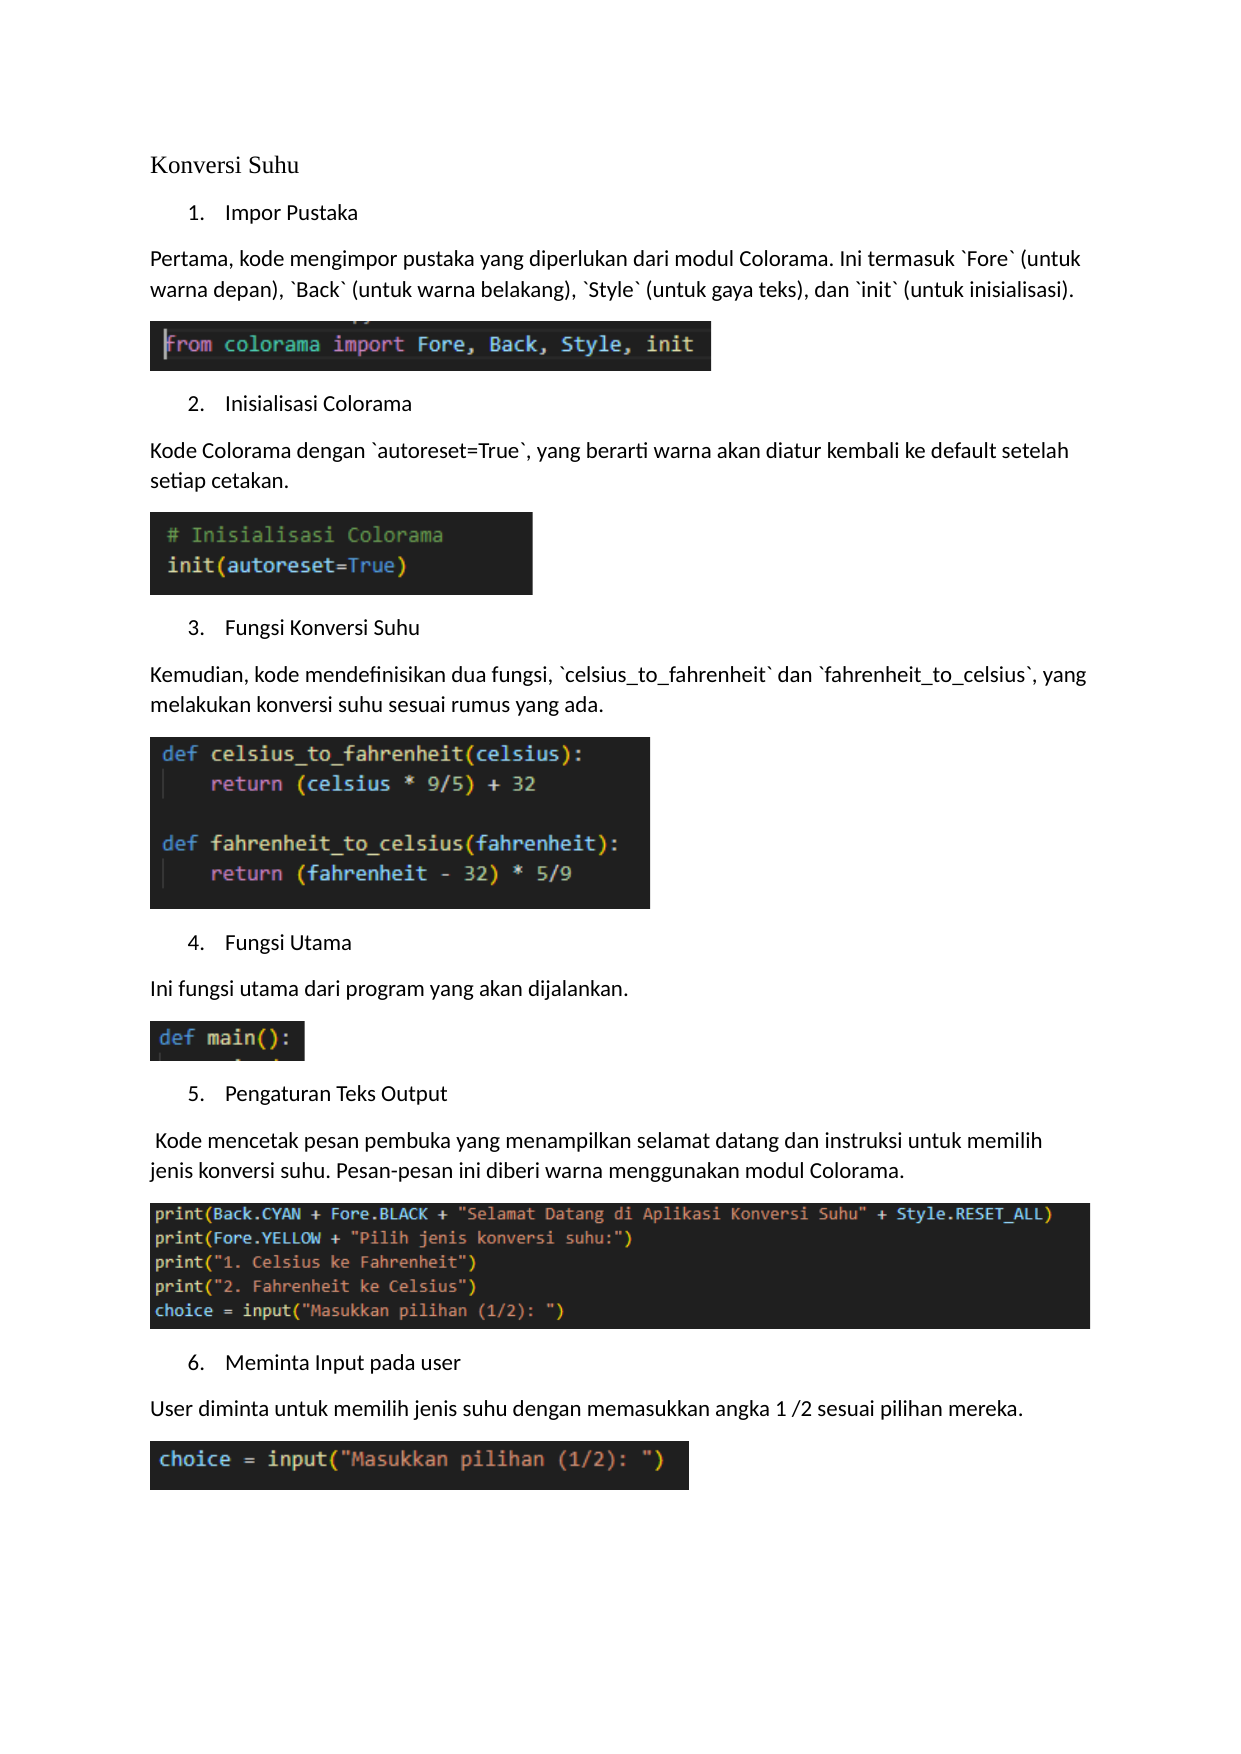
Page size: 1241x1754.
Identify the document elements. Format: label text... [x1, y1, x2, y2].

picture [150, 737, 650, 909]
list Fungsi Konversi Suhu [187, 613, 1090, 641]
list Impor Pustaka [187, 198, 1090, 226]
picture [150, 321, 712, 371]
picture [150, 1203, 1091, 1329]
text Kemudian, kode mendefinisikan dua fungsi, `celsius_to_fahrenheit` dan `fahrenheit_to_celsius`, yang melakukan konversi suhu sesuai rumus yang ada. [150, 660, 1090, 718]
text Kode mencetak pesan pembuka yang menampilkan selamat datang dan instruksi untuk memilih jenis konversi suhu. Pesan-pesan ini diberi warna menggunakan modul Colorama. [150, 1126, 1090, 1184]
picture [150, 512, 533, 595]
text Konversi Suhu [150, 150, 1090, 179]
list Meminta Input pada user [187, 1348, 1090, 1376]
text Kode Colorama dengan `autoreset=True`, yang berarti warna akan diatur kembali ke default setelah setiap cetakan. [150, 436, 1090, 494]
text Ini fungsi utama dari program yang akan dijalankan. [150, 974, 1090, 1003]
list Inisialisasi Colorama [187, 389, 1090, 417]
picture [150, 1021, 305, 1061]
text User diminta untuk memilih jenis suhu dengan memasukkan angka 1 /2 sesuai pilihan mereka. [150, 1394, 1090, 1422]
picture [150, 1441, 689, 1490]
list Fungsi Utama [187, 928, 1090, 956]
text Pertama, kode mengimpor pustaka yang diperlukan dari modul Colorama. Ini termasuk `Fore` (untuk warna depan), `Back` (untuk warna belakang), `Style` (untuk gaya teks), dan `init` (untuk inisialisasi). [150, 244, 1090, 303]
list Pengaturan Teks Output [187, 1079, 1090, 1107]
